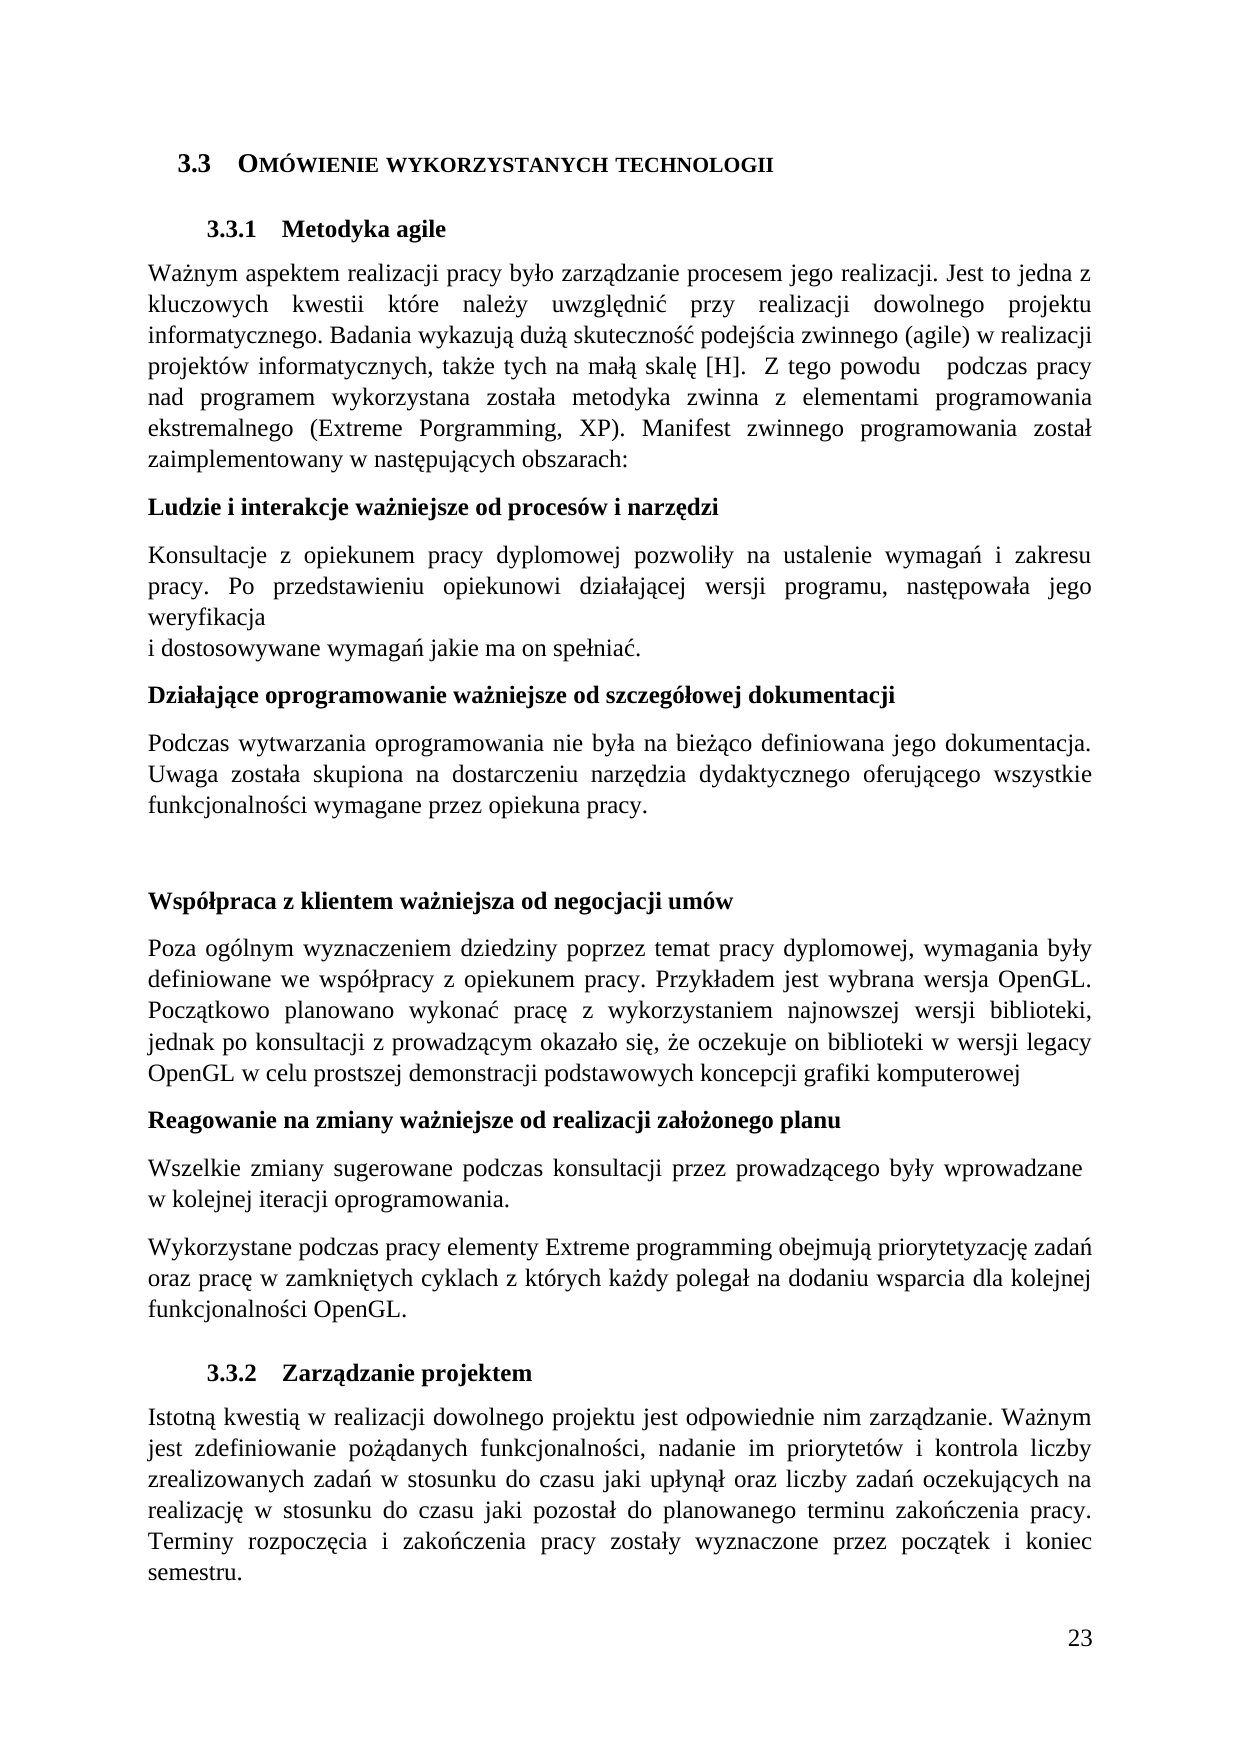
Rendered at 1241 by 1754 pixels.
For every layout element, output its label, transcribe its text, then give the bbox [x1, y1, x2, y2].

text Poza ogólnym wyznaczeniem dziedziny poprzez temat pracy dyplomowej, wymagania były definiowane we współpracy z opiekunem pracy. Przykładem jest wybrana wersja OpenGL. Początkowo planowano wykonać pracę z wykorzystaniem najnowszej wersji biblioteki, jednak po konsultacji z prowadzącym okazało się, że oczekuje on biblioteki w wersji legacy OpenGL w celu prostszej demonstracji podstawowych koncepcji grafiki komputerowej [148, 933, 1093, 1086]
subtitle Metodyka agile [207, 214, 1093, 243]
subtitle Omówienie wykorzystanych technologii [177, 148, 1093, 179]
text Ludzie i interakcje ważniejsze od procesów i narzędzi [148, 492, 1093, 521]
text Działające oprogramowanie ważniejsze od szczegółowej dokumentacji [148, 681, 1093, 709]
text Ważnym aspektem realizacji pracy było zarządzanie procesem jego realizacji. Jest to jedna z kluczowych kwestii które należy uwzględnić przy realizacji dowolnego projektu informatycznego. Badania wykazują dużą skuteczność podejścia zwinnego (agile) w realizacji projektów informatycznych, także tych na małą skalę [H]. Z tego powodu podczas pracy nad programem wykorzystana została metodyka zwinna z elementami programowania ekstremalnego (Extreme Porgramming, XP). Manifest zwinnego programowania został zaimplementowany w następujących obszarach: [148, 258, 1093, 473]
text Konsultacje z opiekunem pracy dyplomowej pozwoliły na ustalenie wymagań i zakresu pracy. Po przedstawieniu opiekunowi działającej wersji programu, następowała jego weryfikacja i dostosowywane wymagań jakie ma on spełniać. [148, 540, 1093, 662]
text Reagowanie na zmiany ważniejsze od realizacji założonego planu [148, 1105, 1093, 1134]
text Istotną kwestią w realizacji dowolnego projektu jest odpowiednie nim zarządzanie. Ważnym jest zdefiniowanie pożądanych funkcjonalności, nadanie im priorytetów i kontrola liczby zrealizowanych zadań w stosunku do czasu jaki upłynął oraz liczby zadań oczekujących na realizację w stosunku do czasu jaki pozostał do planowanego terminu zakończenia pracy. Terminy rozpoczęcia i zakończenia pracy zostały wyznaczone przez początek i koniec semestru. [148, 1402, 1093, 1586]
subtitle Zarządzanie projektem [207, 1358, 1093, 1387]
text Podczas wytwarzania oprogramowania nie była na bieżąco definiowana jego dokumentacja. Uwaga została skupiona na dostarczeniu narzędzia dydaktycznego oferującego wszystkie funkcjonalności wymagane przez opiekuna pracy. [148, 728, 1093, 819]
text Wszelkie zmiany sugerowane podczas konsultacji przez prowadzącego były wprowadzane w kolejnej iteracji oprogramowania. [148, 1153, 1093, 1213]
text Wykorzystane podczas pracy elementy Extreme programming obejmują priorytetyzację zadań oraz pracę w zamkniętych cyklach z których każdy polegał na dodaniu wsparcia dla kolejnej funkcjonalności OpenGL. [148, 1232, 1093, 1323]
text Współpraca z klientem ważniejsza od negocjacji umów [148, 886, 1093, 914]
